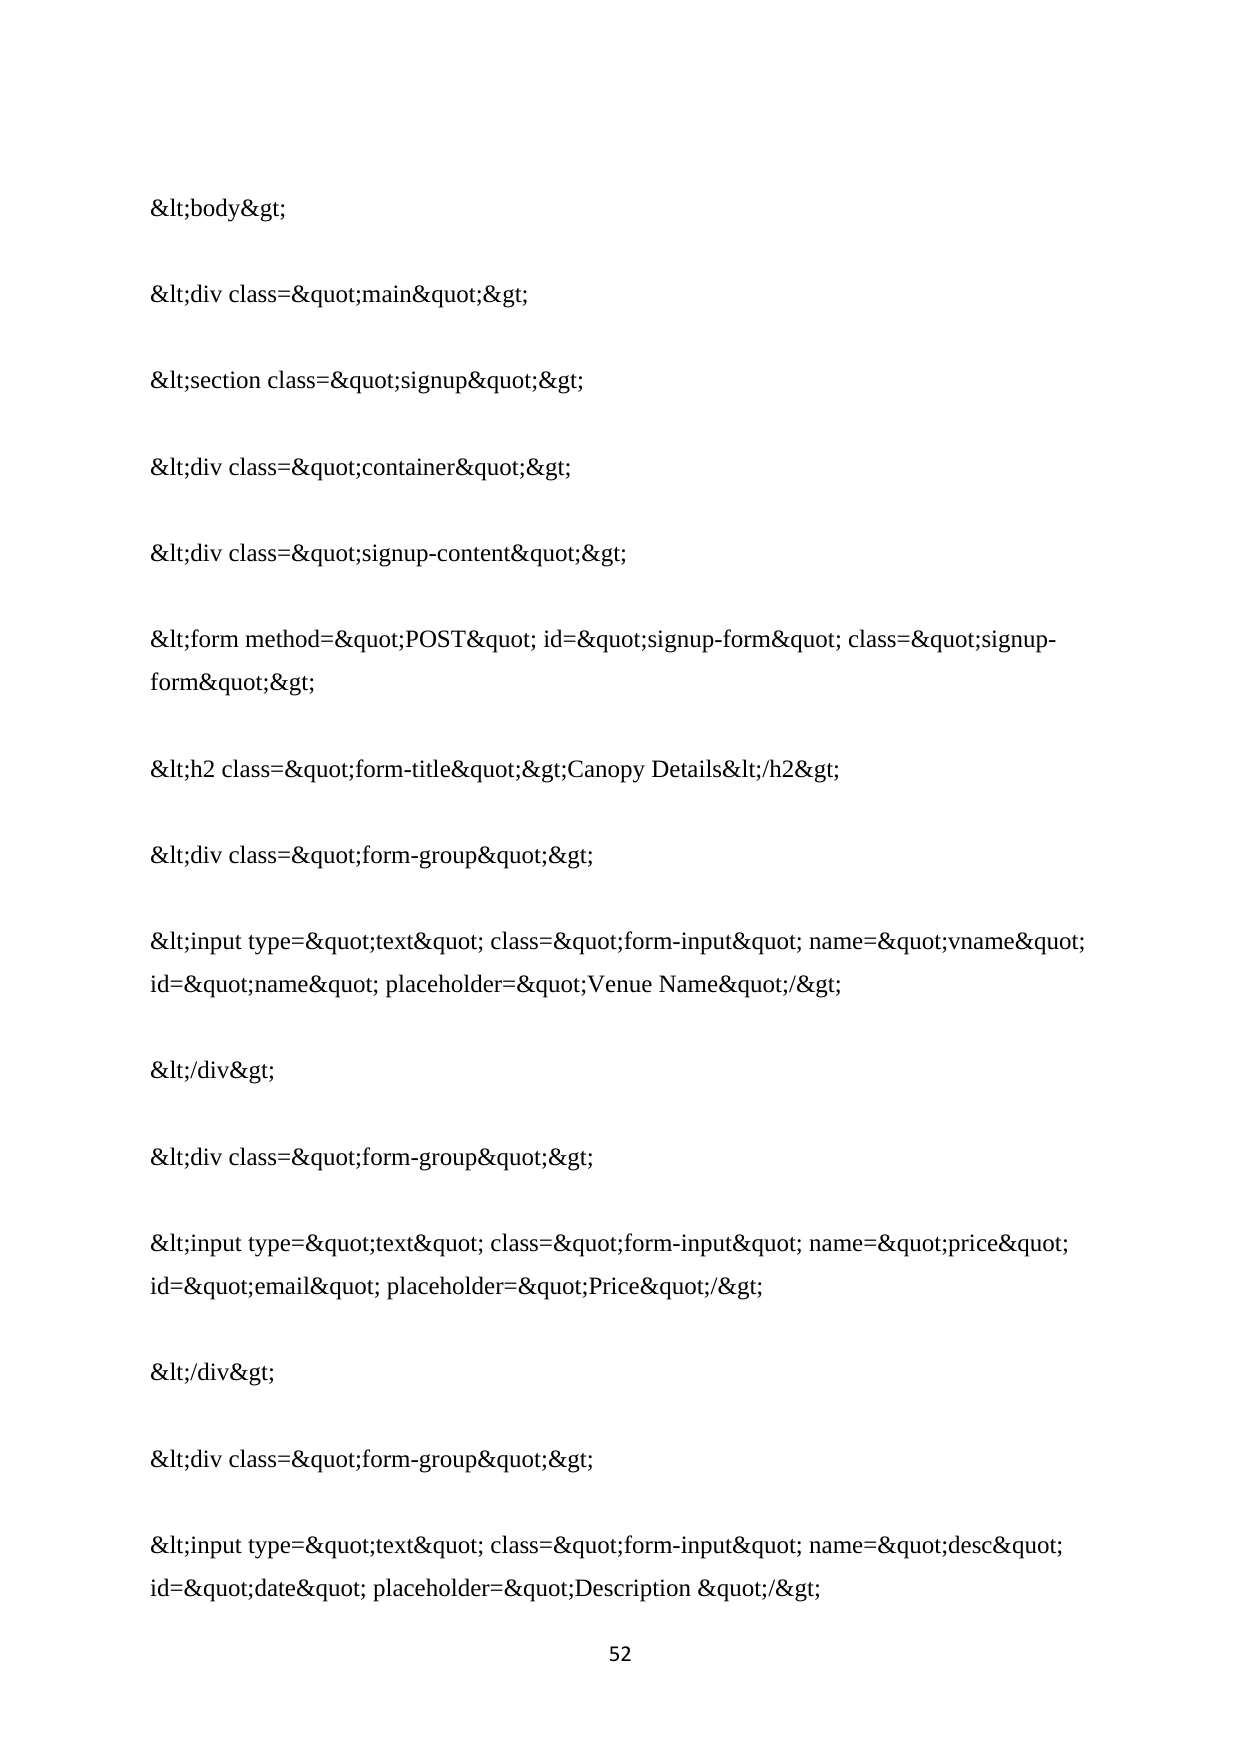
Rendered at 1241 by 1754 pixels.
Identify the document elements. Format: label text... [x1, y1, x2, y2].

text &lt;/div&gt; [150, 1357, 1090, 1386]
text &lt;/div&gt; [150, 1056, 1090, 1084]
text &lt;input type=&quot;text&quot; class=&quot;form-input&quot; name=&quot;vname&quot; [150, 926, 1090, 955]
text &lt;div class=&quot;main&quot;&gt; [150, 279, 1090, 308]
text &lt;section class=&quot;signup&quot;&gt; [150, 366, 1090, 394]
text id=&quot;name&quot; placeholder=&quot;Venue Name&quot;/&gt; [150, 969, 1090, 998]
text &lt;div class=&quot;form-group&quot;&gt; [150, 1142, 1090, 1171]
text &lt;div class=&quot;container&quot;&gt; [150, 452, 1090, 481]
text &lt;body&gt; [150, 193, 1090, 222]
text id=&quot;email&quot; placeholder=&quot;Price&quot;/&gt; [150, 1271, 1090, 1300]
text &lt;div class=&quot;signup-content&quot;&gt; [150, 538, 1090, 567]
text &lt;h2 class=&quot;form-title&quot;&gt;Canopy Details&lt;/h2&gt; [150, 754, 1090, 782]
text &lt;input type=&quot;text&quot; class=&quot;form-input&quot; name=&quot;price&quot; [150, 1228, 1090, 1257]
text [150, 1444, 1090, 1472]
text id=&quot;date&quot; placeholder=&quot;Description &quot;/&gt; [150, 1573, 1090, 1602]
text &lt;form method=&quot;POST&quot; id=&quot;signup-form&quot; class=&quot;signup-form&quot;&gt; [150, 624, 1090, 696]
text &lt;input type=&quot;text&quot; class=&quot;form-input&quot; name=&quot;desc&quot; [150, 1530, 1090, 1559]
text &lt;div class=&quot;form-group&quot;&gt; [150, 840, 1090, 869]
